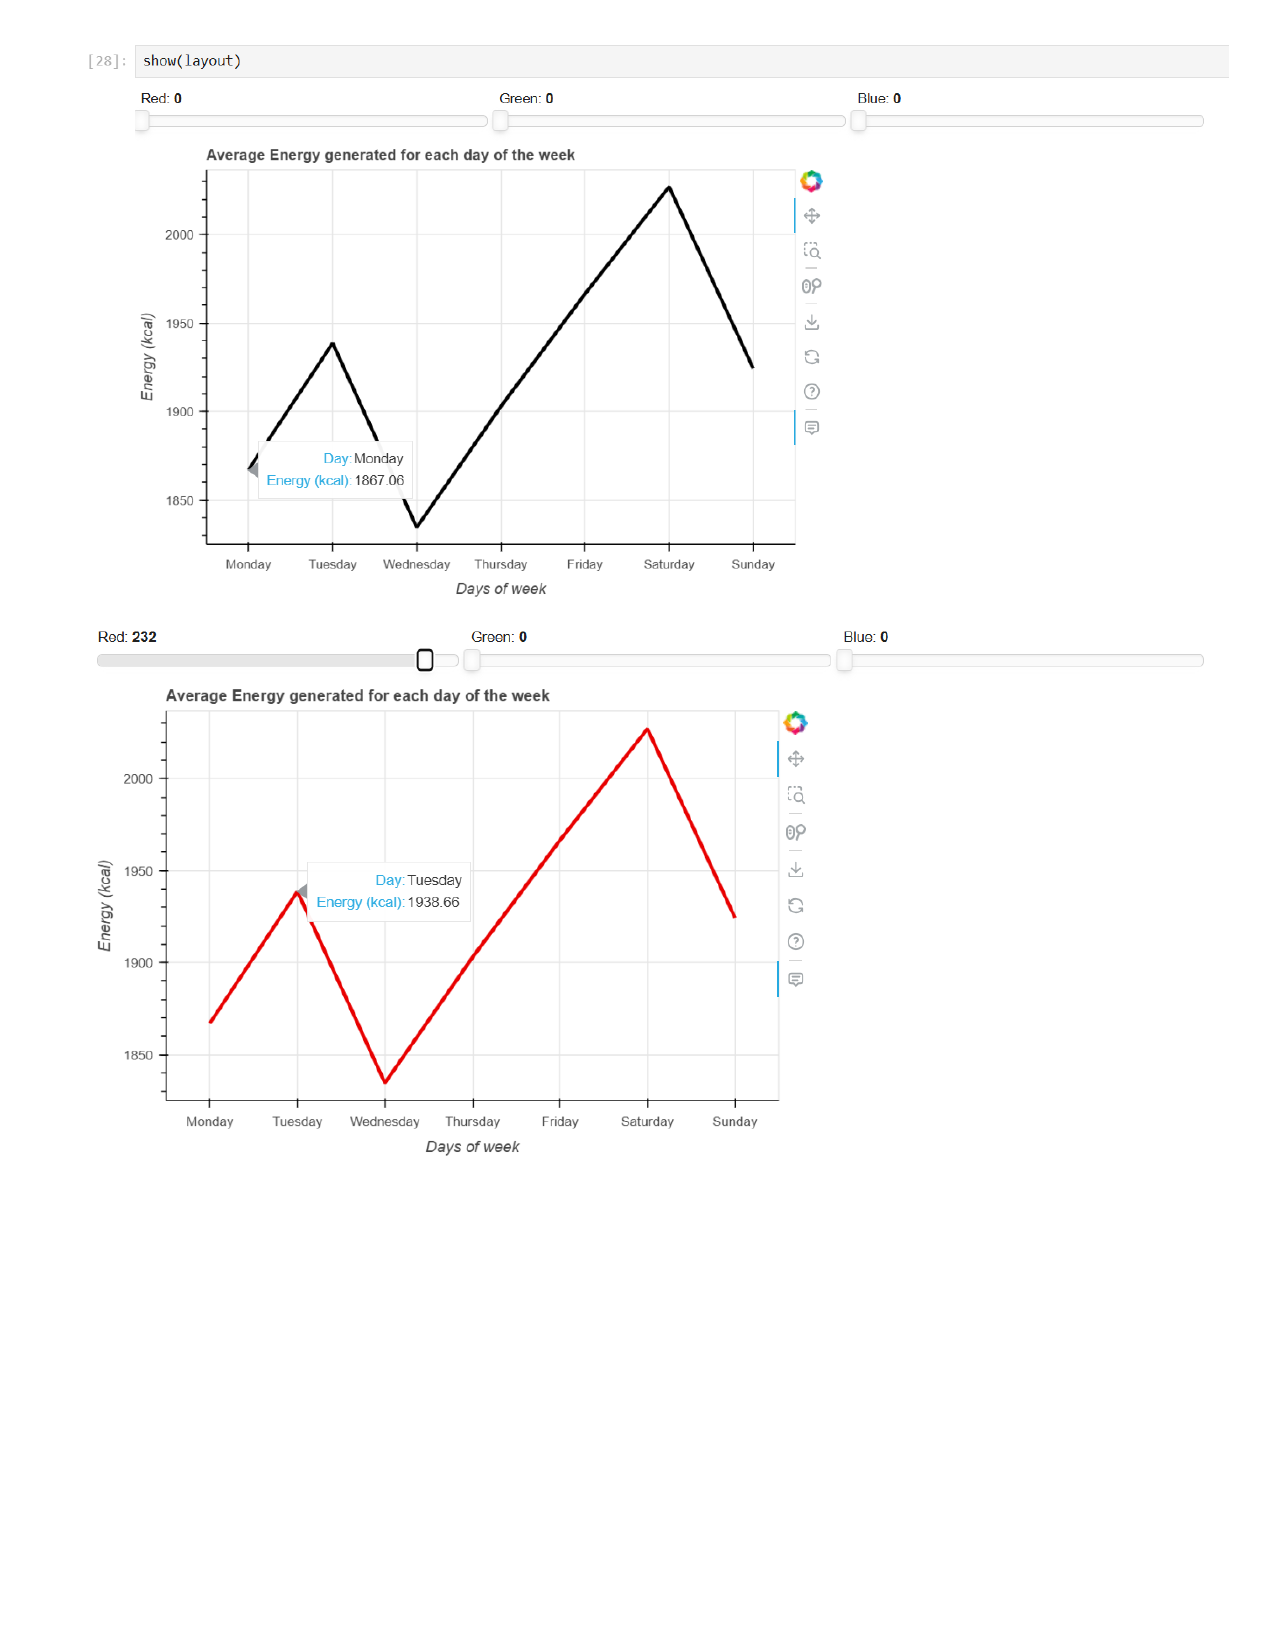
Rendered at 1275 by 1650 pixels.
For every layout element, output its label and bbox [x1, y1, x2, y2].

picture [76, 625, 1215, 1164]
picture [76, 44, 1229, 606]
